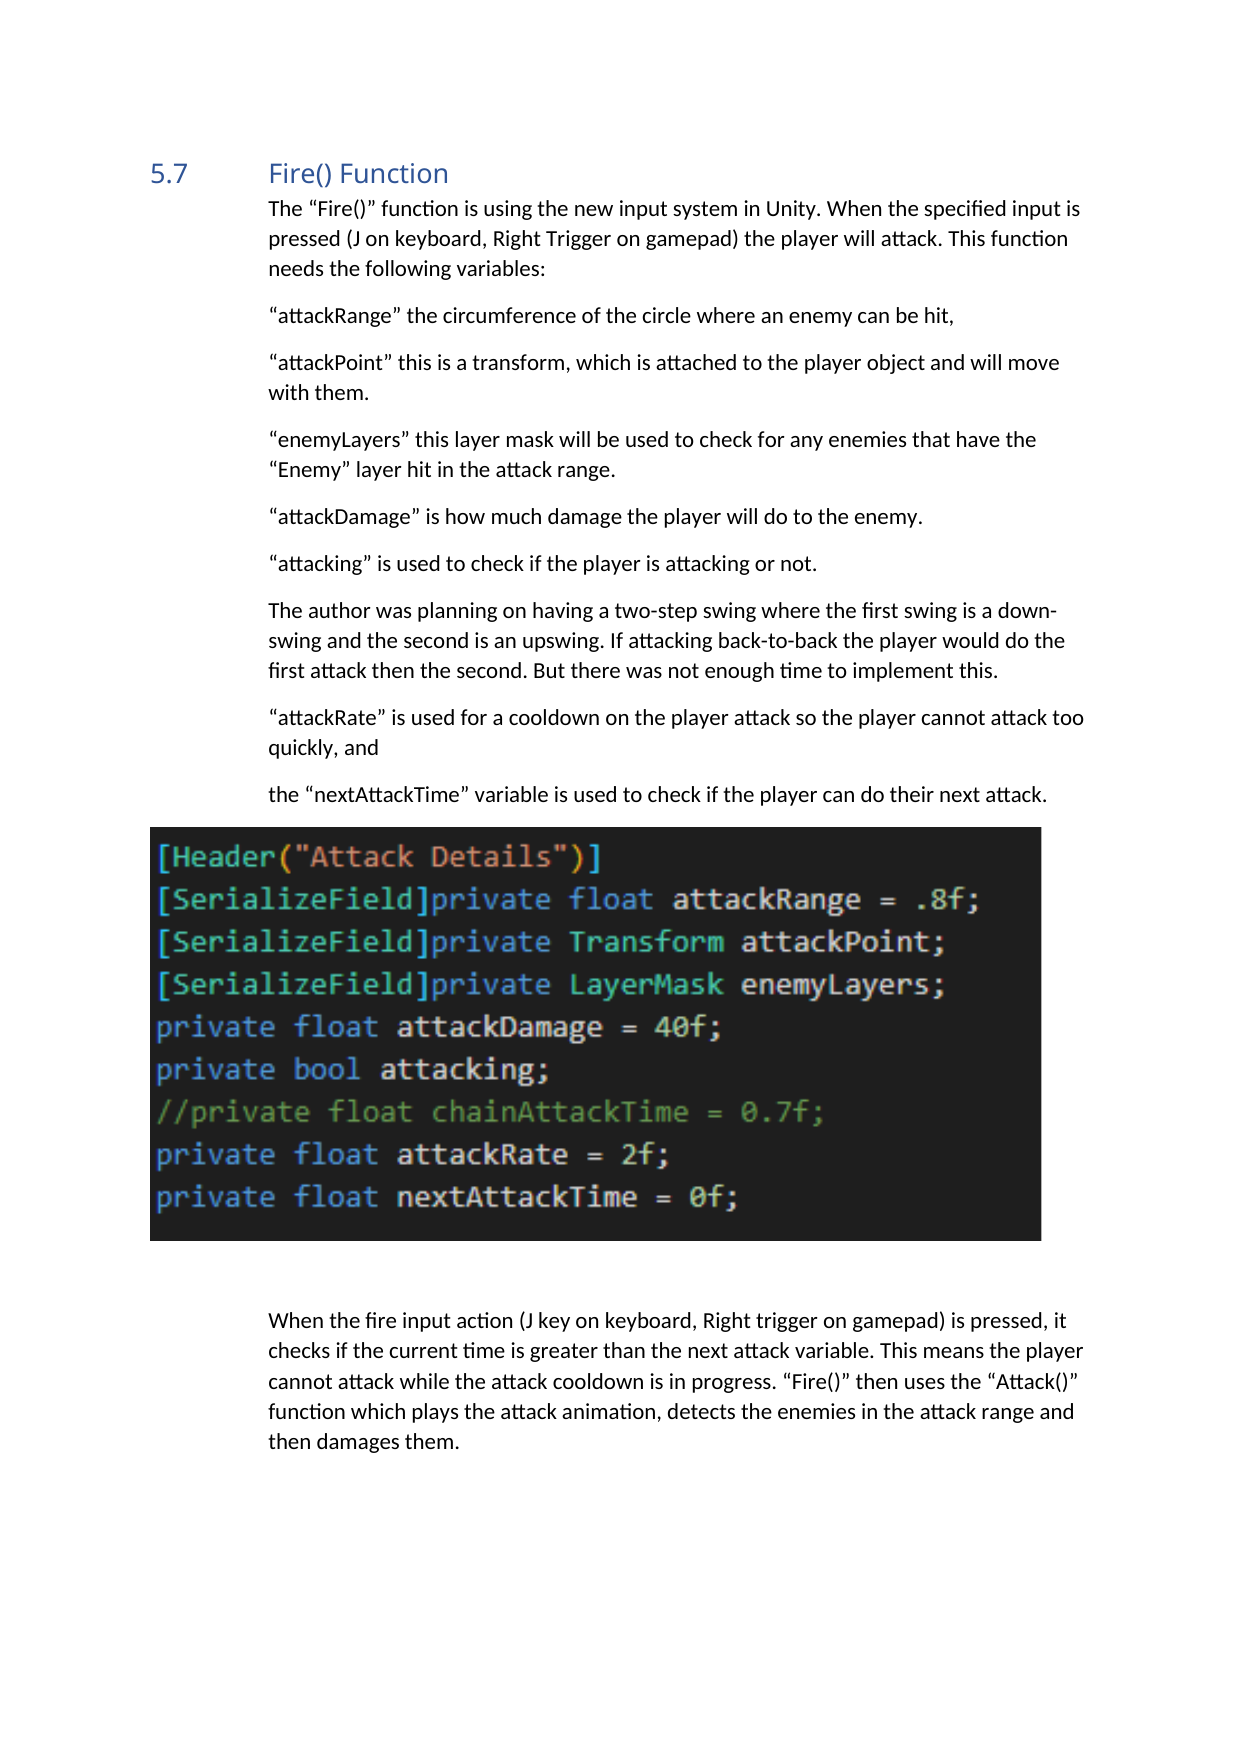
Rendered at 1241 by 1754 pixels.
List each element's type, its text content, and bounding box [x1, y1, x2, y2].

text “attackRate” is used for a cooldown on the player attack so the player cannot attack too quickly, and [268, 703, 1090, 762]
text “enemyLayers” this layer mask will be used to check for any enemies that have the “Enemy” layer hit in the attack range. [268, 425, 1090, 483]
text “attackDamage” is how much damage the player will do to the enemy. [268, 502, 1090, 530]
text The author was planning on having a two-step swing where the first swing is a down-swing and the second is an upswing. If attacking back-to-back the player would do the first attack then the second. But there was not enough time to implement this. [268, 596, 1090, 684]
text the “nextAttackTime” variable is used to check if the player can do their next attack. [268, 780, 1090, 808]
text The “Fire()” function is using the new input system in Unity. When the specified input is pressed (J on keyboard, Right Trigger on gamepad) the player will attack. This function needs the following variables: [268, 194, 1090, 282]
text “attackRange” the circumference of the circle where an enemy can be hit, [268, 301, 1090, 329]
text “attacking” is used to check if the player is attacking or not. [268, 549, 1090, 577]
picture [150, 827, 1042, 1241]
text When the fire input action (J key on keyboard, Right trigger on gamepad) is pressed, it checks if the current time is greater than the next attack variable. This means the player cannot attack while the attack cooldown is in progress. “Fire()” then uses the “Attack()” function which plays the attack animation, detects the enemies in the attack range and then damages them. [268, 1306, 1090, 1455]
text “attackPoint” this is a transform, which is attached to the player object and will move with them. [268, 348, 1090, 406]
subtitle 5.7 Fire() Function [150, 154, 1090, 191]
